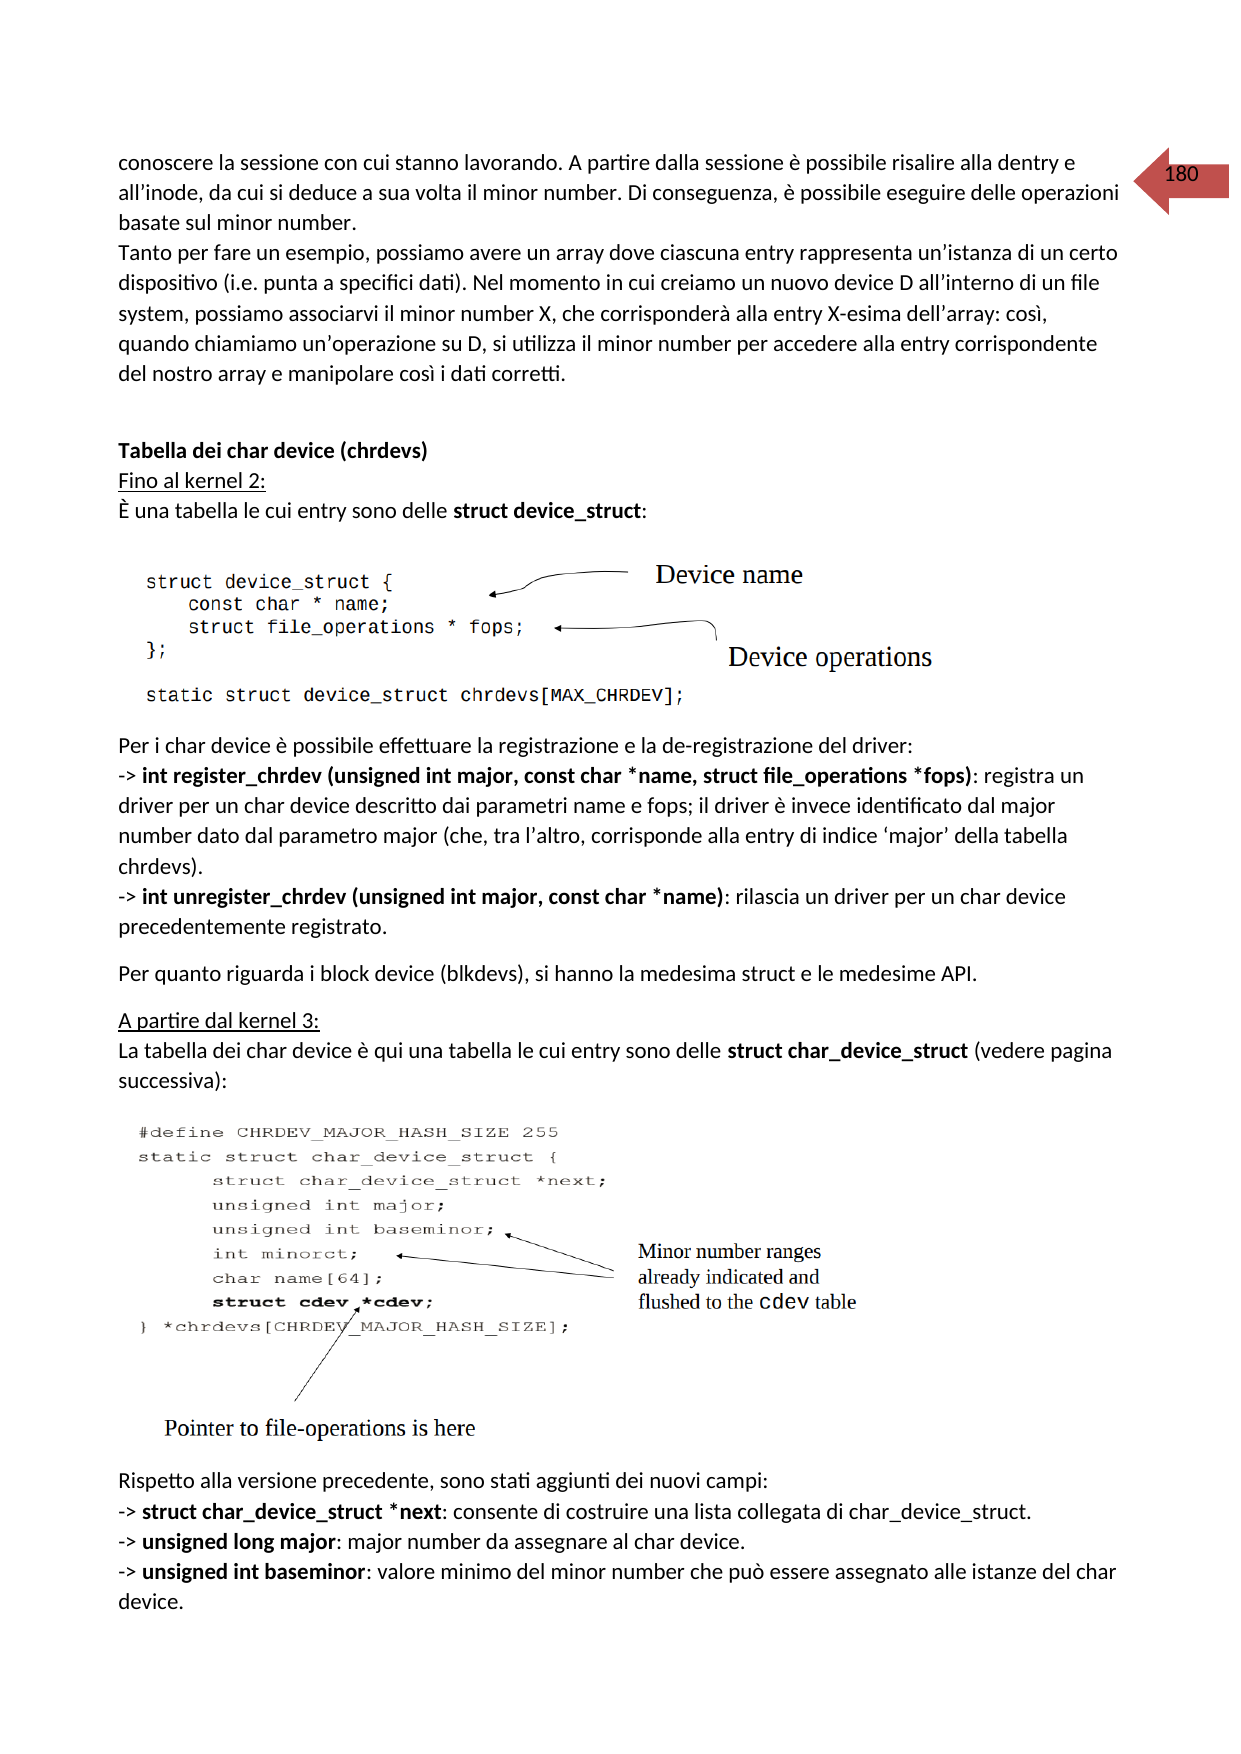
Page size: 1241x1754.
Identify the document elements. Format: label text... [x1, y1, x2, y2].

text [118, 1467, 1122, 1616]
text Per quanto riguarda i block device (blkdevs), si hanno la medesima struct e le medesime API. [118, 959, 1122, 987]
picture [118, 543, 941, 713]
picture [118, 1113, 866, 1448]
text Per i char device è possibile effettuare la registrazione e la de-registrazione del driver: -> int register_chrdev (unsigned int major, const char *name, struct file_operations *fops): registra un driver per un char device descritto dai parametri name e fops; il driver è invece identificato dal major number dato dal parametro major (che, tra l’altro, corrisponde alla entry di indice ‘major’ della tabella chrdevs). -> int unregister_chrdev (unsigned int major, const char *name): rilascia un driver per un char device precedentemente registrato. [118, 731, 1122, 940]
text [118, 148, 1122, 387]
text Tabella dei char device (chrdevs) Fino al kernel 2: È una tabella le cui entry sono delle struct device_struct: [118, 406, 1122, 524]
text A partire dal kernel 3: La tabella dei char device è qui una tabella le cui entry sono delle struct char_device_struct (vedere pagina successiva): [118, 1006, 1122, 1094]
